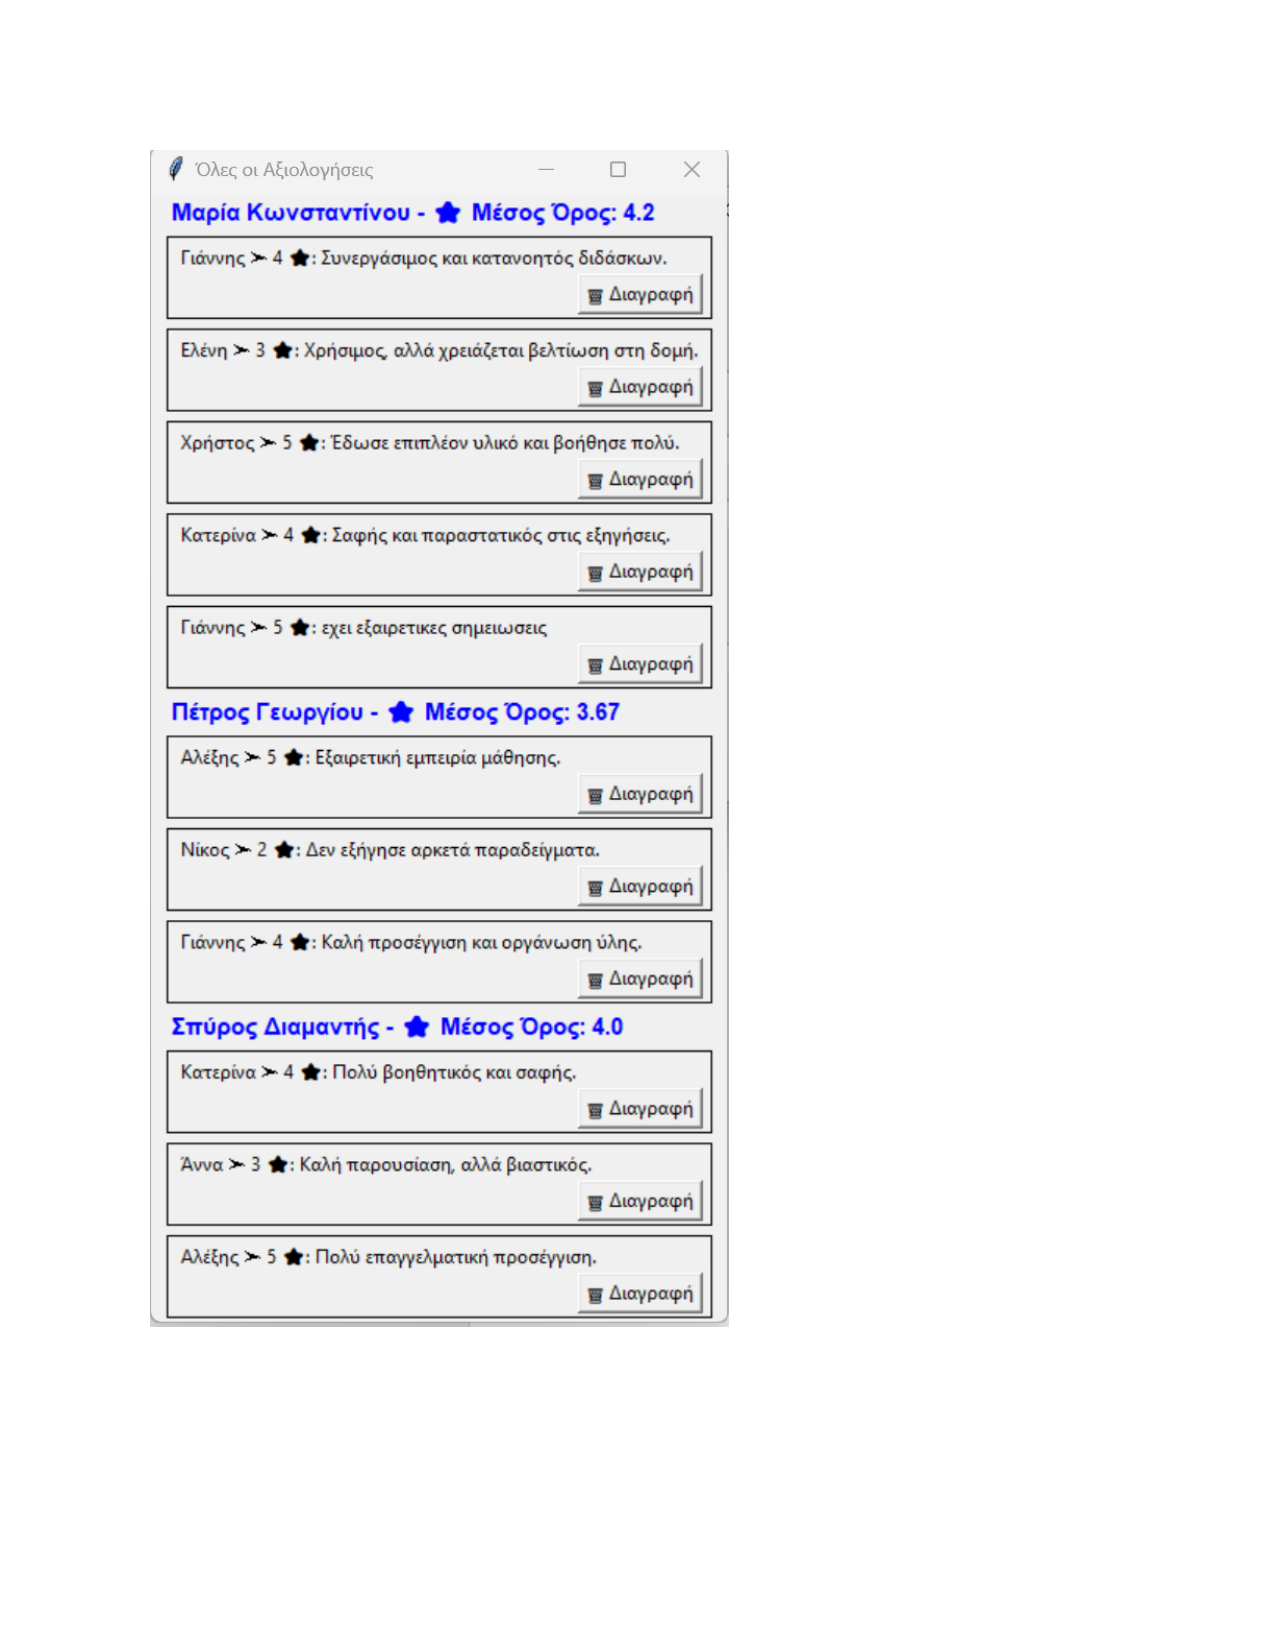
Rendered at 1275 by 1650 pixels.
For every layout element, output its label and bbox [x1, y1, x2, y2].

picture [150, 150, 729, 1327]
